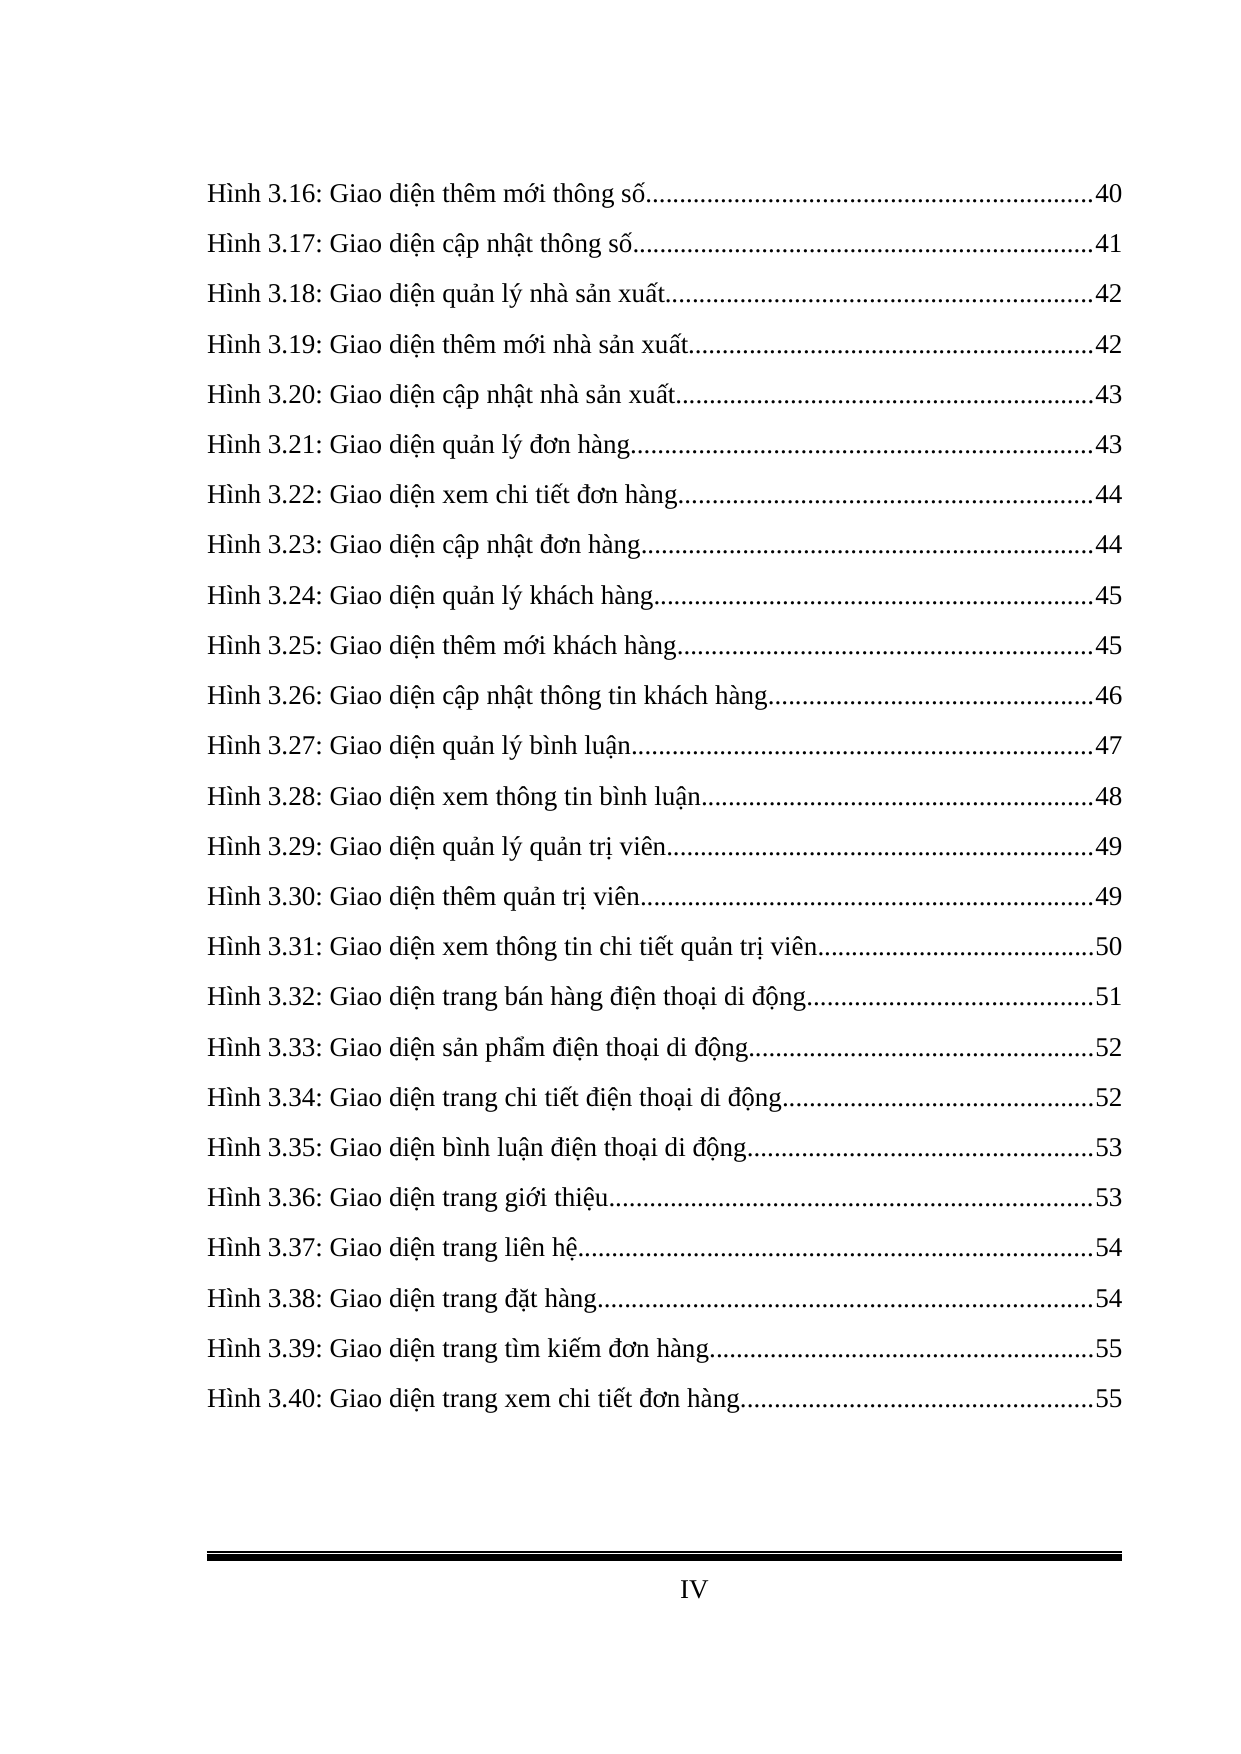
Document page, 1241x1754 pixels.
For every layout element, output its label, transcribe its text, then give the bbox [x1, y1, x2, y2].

text Hình 3.34: Giao diện trang chi tiết điện thoại di động 52 [207, 1081, 1122, 1112]
text Hình 3.37: Giao diện trang liên hệ 54 [207, 1232, 1122, 1263]
text Hình 3.28: Giao diện xem thông tin bình luận 48 [207, 780, 1122, 811]
text Hình 3.18: Giao diện quản lý nhà sản xuất 42 [207, 278, 1122, 309]
text Hình 3.20: Giao diện cập nhật nhà sản xuất 43 [207, 378, 1122, 409]
text Hình 3.31: Giao diện xem thông tin chi tiết quản trị viên 50 [207, 930, 1122, 961]
text Hình 3.16: Giao diện thêm mới thông số 40 [207, 177, 1122, 208]
text Hình 3.33: Giao diện sản phẩm điện thoại di động 52 [207, 1031, 1122, 1062]
text Hình 3.17: Giao diện cập nhật thông số 41 [207, 227, 1122, 258]
text Hình 3.38: Giao diện trang đặt hàng. 54 [207, 1282, 1122, 1313]
text Hình 3.27: Giao diện quản lý bình luận 47 [207, 729, 1122, 761]
text Hình 3.25: Giao diện thêm mới khách hàng 45 [207, 629, 1122, 660]
text Hình 3.19: Giao diện thêm mới nhà sản xuất 42 [207, 328, 1122, 359]
text Hình 3.40: Giao diện trang xem chi tiết đơn hàng. 55 [207, 1382, 1122, 1413]
text Hình 3.23: Giao diện cập nhật đơn hàng 44 [207, 529, 1122, 560]
text Hình 3.26: Giao diện cập nhật thông tin khách hàng 46 [207, 679, 1122, 710]
text Hình 3.29: Giao diện quản lý quản trị viên 49 [207, 830, 1122, 861]
text Hình 3.35: Giao diện bình luận điện thoại di động 53 [207, 1131, 1122, 1162]
text Hình 3.24: Giao diện quản lý khách hàng 45 [207, 579, 1122, 610]
text Hình 3.30: Giao diện thêm quản trị viên 49 [207, 880, 1122, 911]
text Hình 3.21: Giao diện quản lý đơn hàng 43 [207, 428, 1122, 459]
text Hình 3.32: Giao diện trang bán hàng điện thoại di động 51 [207, 981, 1122, 1012]
text Hình 3.39: Giao diện trang tìm kiếm đơn hàng. 55 [207, 1332, 1122, 1363]
text Hình 3.22: Giao diện xem chi tiết đơn hàng 44 [207, 478, 1122, 509]
text Hình 3.36: Giao diện trang giới thiệu 53 [207, 1181, 1122, 1212]
